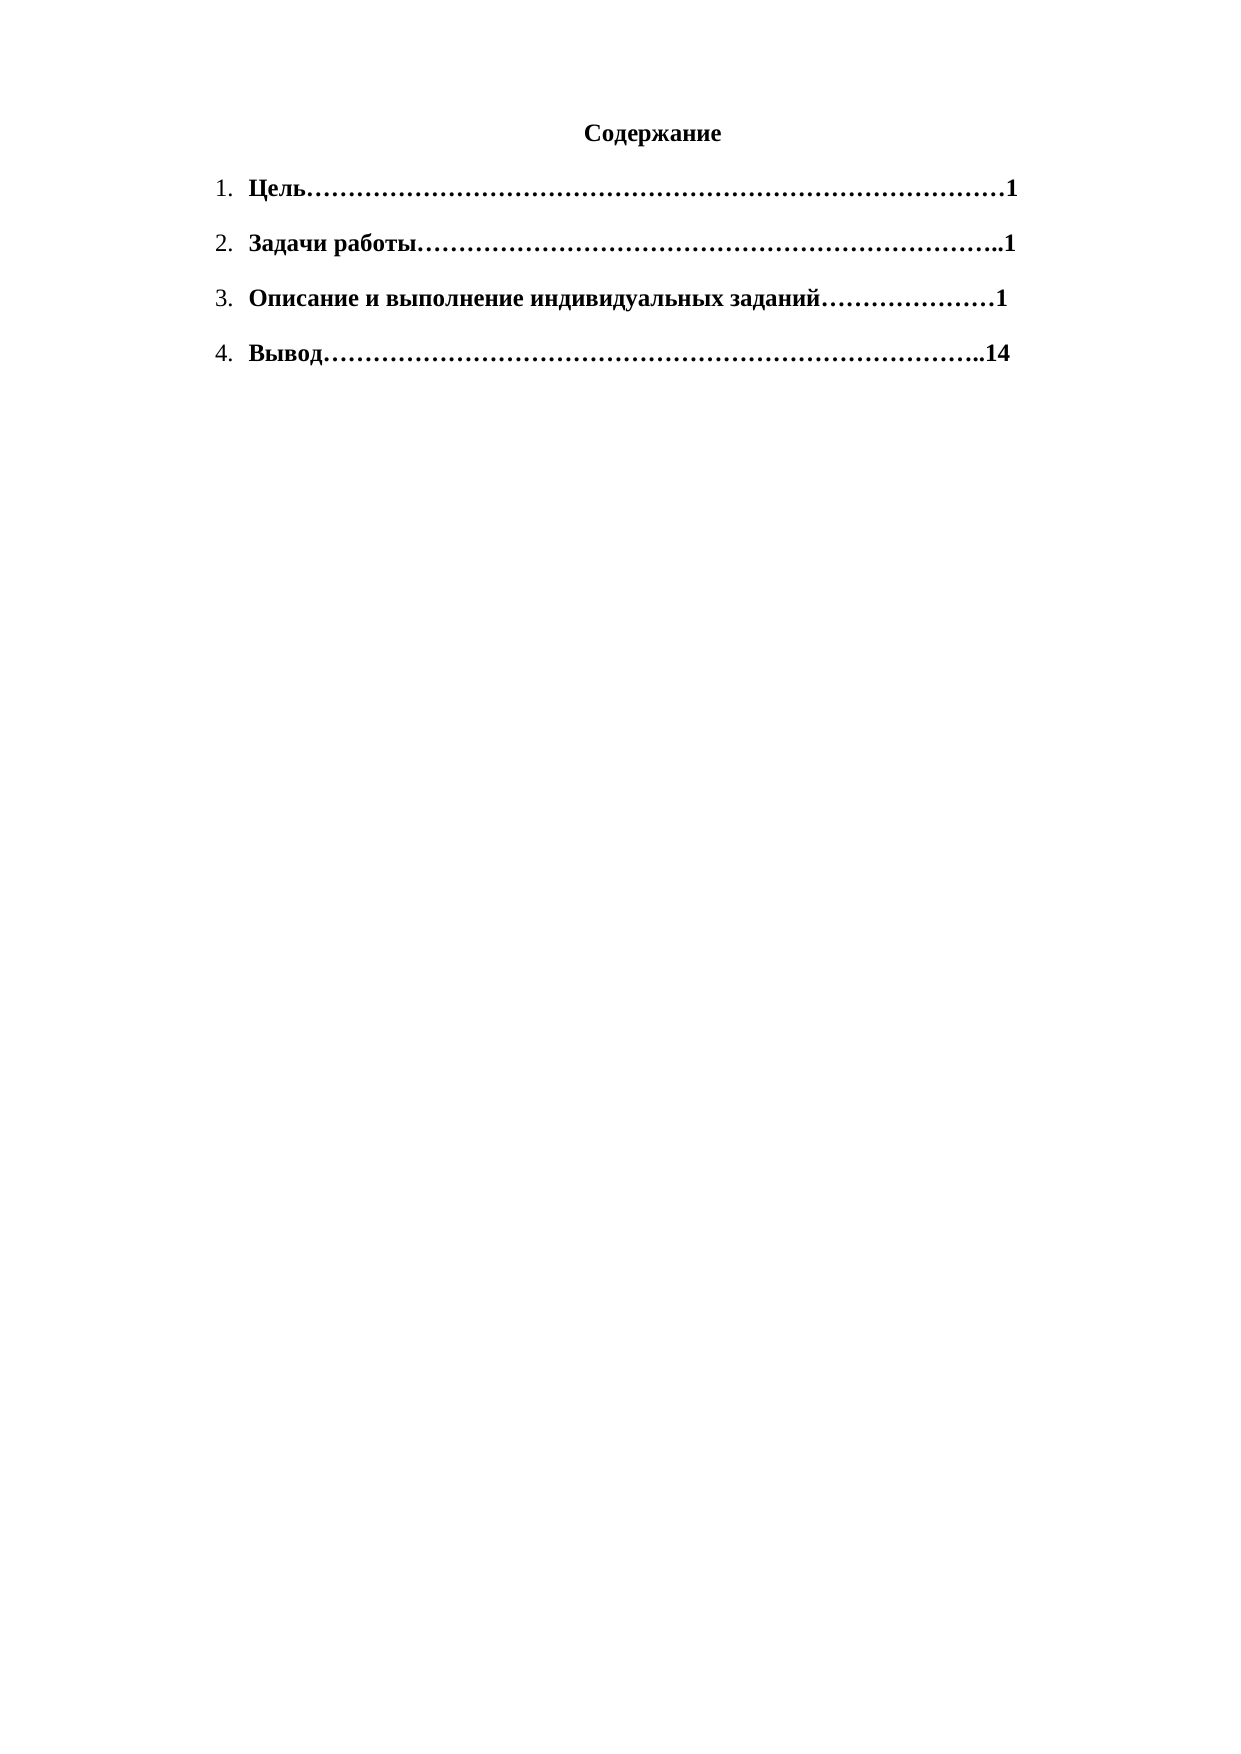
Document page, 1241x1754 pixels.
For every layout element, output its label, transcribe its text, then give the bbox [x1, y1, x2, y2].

text 1. Цель…………………………………………………………………………1 [215, 173, 1154, 202]
text Содержание [584, 118, 1154, 147]
text 4. Вывод……………………………………………………………………..14 [215, 338, 1154, 367]
text 3. Описание и выполнение индивидуальных заданий…………………1 [215, 283, 1154, 312]
text 2. Задачи работы……………………………………………………………..1 [215, 228, 1154, 257]
